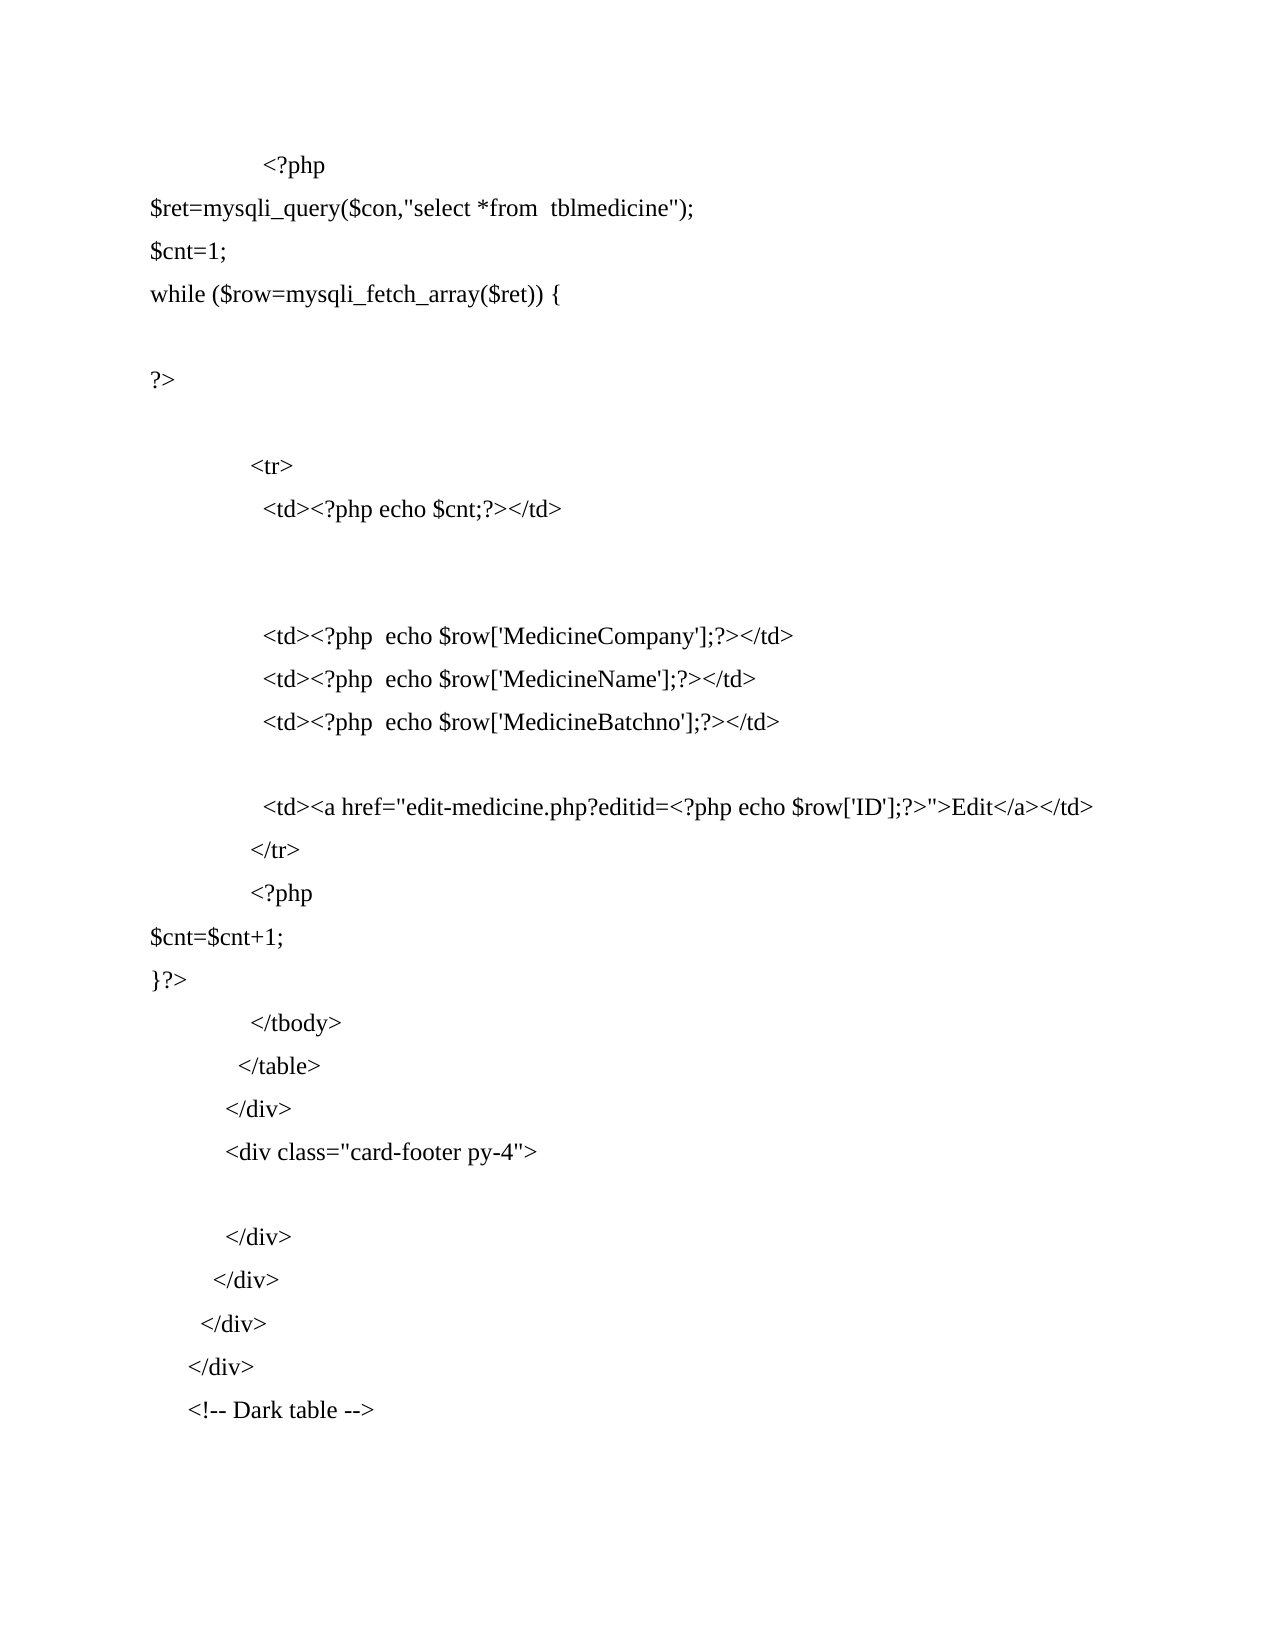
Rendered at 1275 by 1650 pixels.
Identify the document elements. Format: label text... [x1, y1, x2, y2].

text $ret=mysqli_query($con,"select *from tblmedicine"); [150, 193, 1125, 222]
text <td><?php echo $row['MedicineCompany'];?></td> [150, 621, 1125, 650]
text </div> [150, 1309, 1125, 1337]
text ?> [150, 366, 1125, 394]
text </table> [150, 1051, 1125, 1080]
text $cnt=$cnt+1; [150, 922, 1125, 950]
text <td><?php echo $cnt;?></td> [150, 494, 1125, 523]
text <td><a href="edit-medicine.php?editid=<?php echo $row['ID'];?>">Edit</a></td> [150, 792, 1125, 821]
text </div> [150, 1094, 1125, 1123]
text <?php [150, 150, 1125, 179]
text while ($row=mysqli_fetch_array($ret)) { [150, 279, 1125, 308]
text </div> [150, 1266, 1125, 1294]
text <div class="card-footer py-4"> [150, 1137, 1125, 1166]
text <td><?php echo $row['MedicineName'];?></td> [150, 664, 1125, 693]
text </tr> [150, 835, 1125, 864]
text <td><?php echo $row['MedicineBatchno'];?></td> [150, 707, 1125, 736]
text <?php [150, 878, 1125, 907]
text }?> [150, 965, 1125, 993]
text <!-- Dark table --> [150, 1395, 1125, 1424]
text $cnt=1; [150, 236, 1125, 265]
text </tbody> [150, 1008, 1125, 1037]
text </div> [150, 1352, 1125, 1381]
text <tr> [150, 451, 1125, 479]
text </div> [150, 1222, 1125, 1251]
